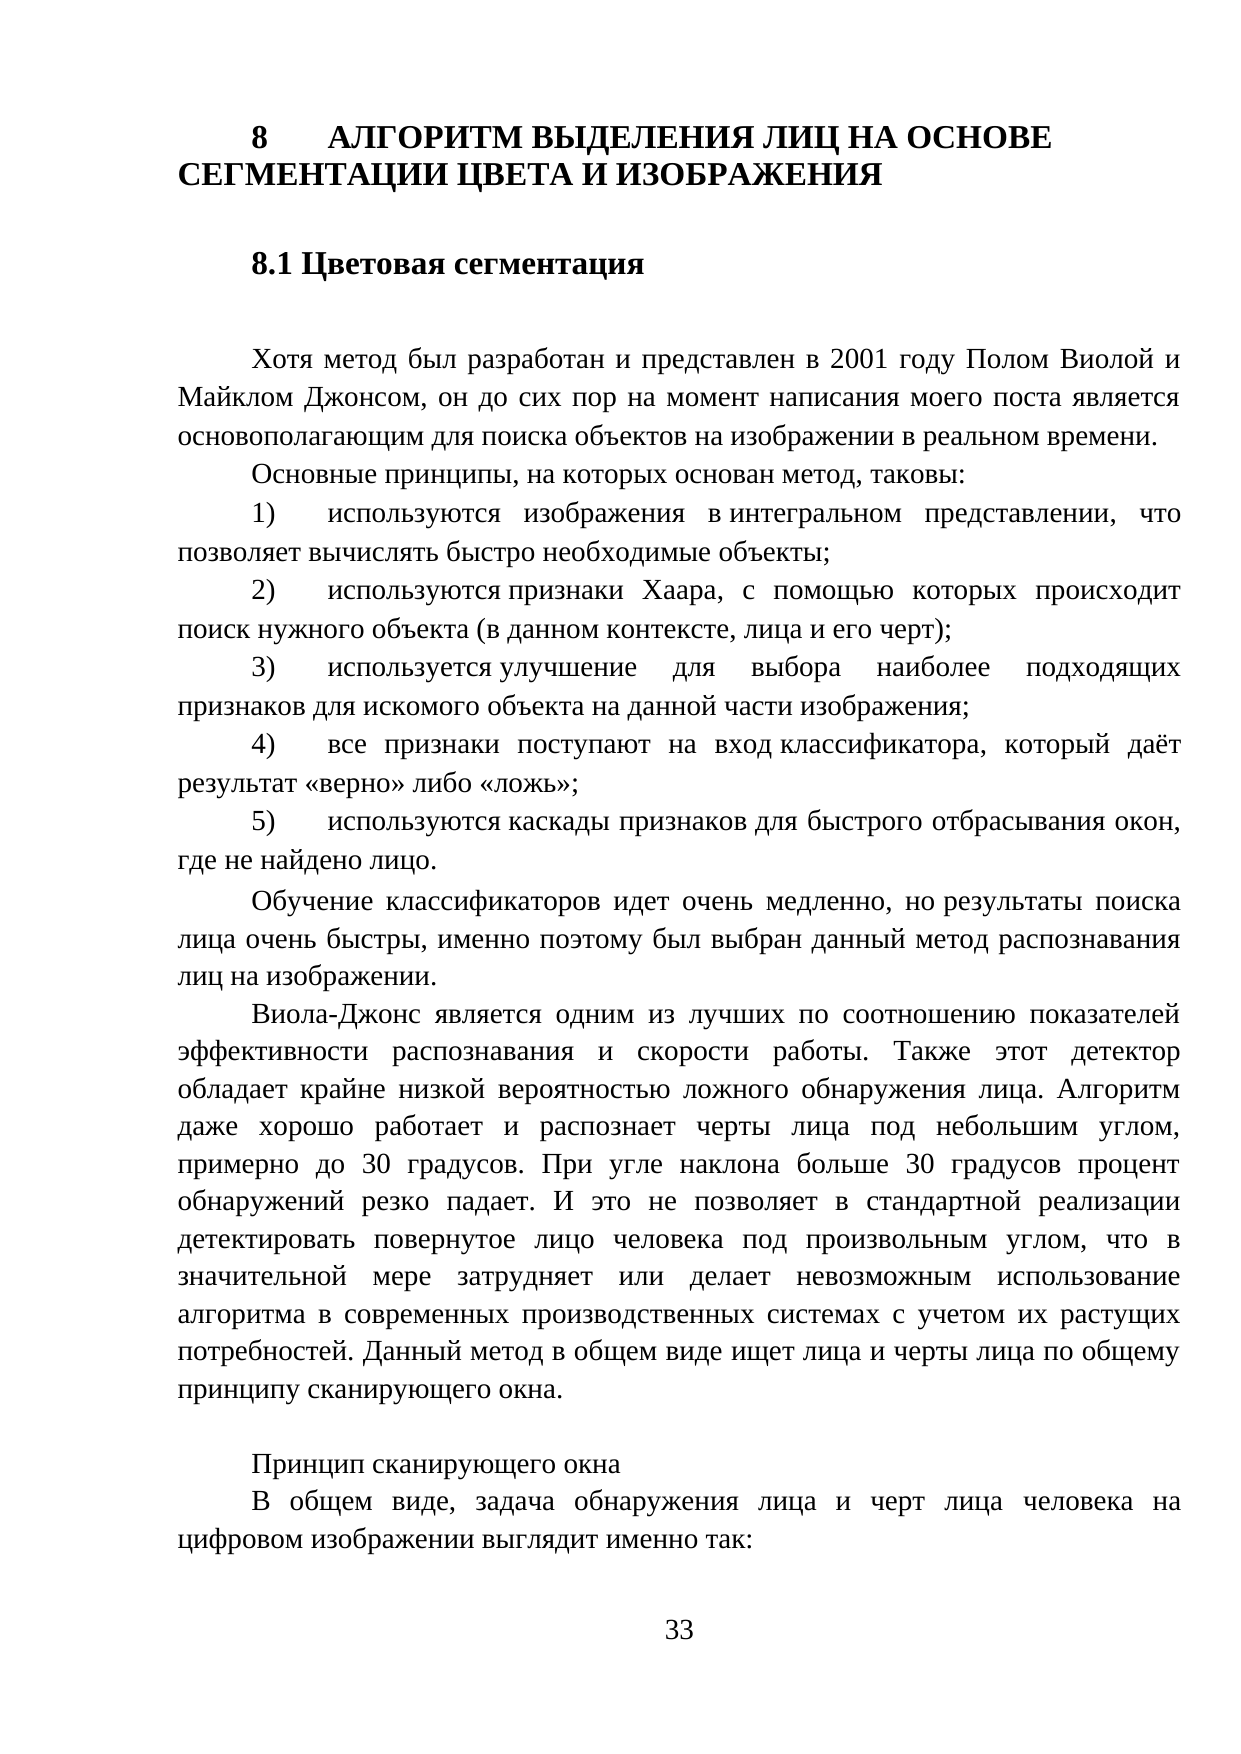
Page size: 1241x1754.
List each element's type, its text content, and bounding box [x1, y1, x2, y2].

list используются признаки Хаара, с помощью которых происходит поиск нужного объекта (в данном контексте, лица и его черт); [177, 572, 1181, 644]
text Принцип сканирующего окна [177, 1443, 1181, 1481]
list используется улучшение для выбора наиболее подходящих признаков для искомого объекта на данной части изображения; [177, 649, 1181, 721]
list используются изображения в интегральном представлении, что позволяет вычислять быстро необходимые объекты; [177, 495, 1181, 567]
list используются каскады признаков для быстрого отбрасывания окон, где не найдено лицо. [177, 803, 1181, 876]
list все признаки поступают на вход классификатора, который даёт результат «верно» либо «ложь»; [177, 726, 1181, 798]
text Основные принципы, на которых основан метод, таковы: [177, 457, 1181, 490]
subtitle 8.1 Цветовая сегментация [177, 244, 1181, 282]
text Обучение классификаторов идет очень медленно, но результаты поиска лица очень быстры, именно поэтому был выбран данный метод распознавания лиц на изображении. [177, 881, 1181, 993]
text Виола-Джонс является одним из лучших по соотношению показателей эффективности распознавания и скорости работы. Также этот детектор обладает крайне низкой вероятностью ложного обнаружения лица. Алгоритм даже хорошо работает и распознает черты лица под небольшим углом, примерно до 30 градусов. При угле наклона больше 30 градусов процент обнаружений резко падает. И это не позволяет в стандартной реализации детектировать повернутое лицо человека под произвольным углом, что в значительной мере затрудняет или делает невозможным использование алгоритма в современных производственных системах с учетом их растущих потребностей. Данный метод в общем виде ищет лица и черты лица по общему принципу сканирующего окна. [177, 993, 1181, 1406]
text В общем виде, задача обнаружения лица и черт лица человека на цифровом изображении выглядит именно так: [177, 1481, 1181, 1556]
list АЛГОРИТМ ВЫДЕЛЕНИЯ ЛИЦ НА ОСНОВЕ СЕГМЕНТАЦИИ ЦВЕТА И ИЗОБРАЖЕНИЯ [177, 118, 1181, 193]
text Хотя метод был разработан и представлен в 2001 году Полом Виолой и Майклом Джонсом, он до сих пор на момент написания моего поста является основополагающим для поиска объектов на изображении в реальном времени. [177, 341, 1181, 452]
